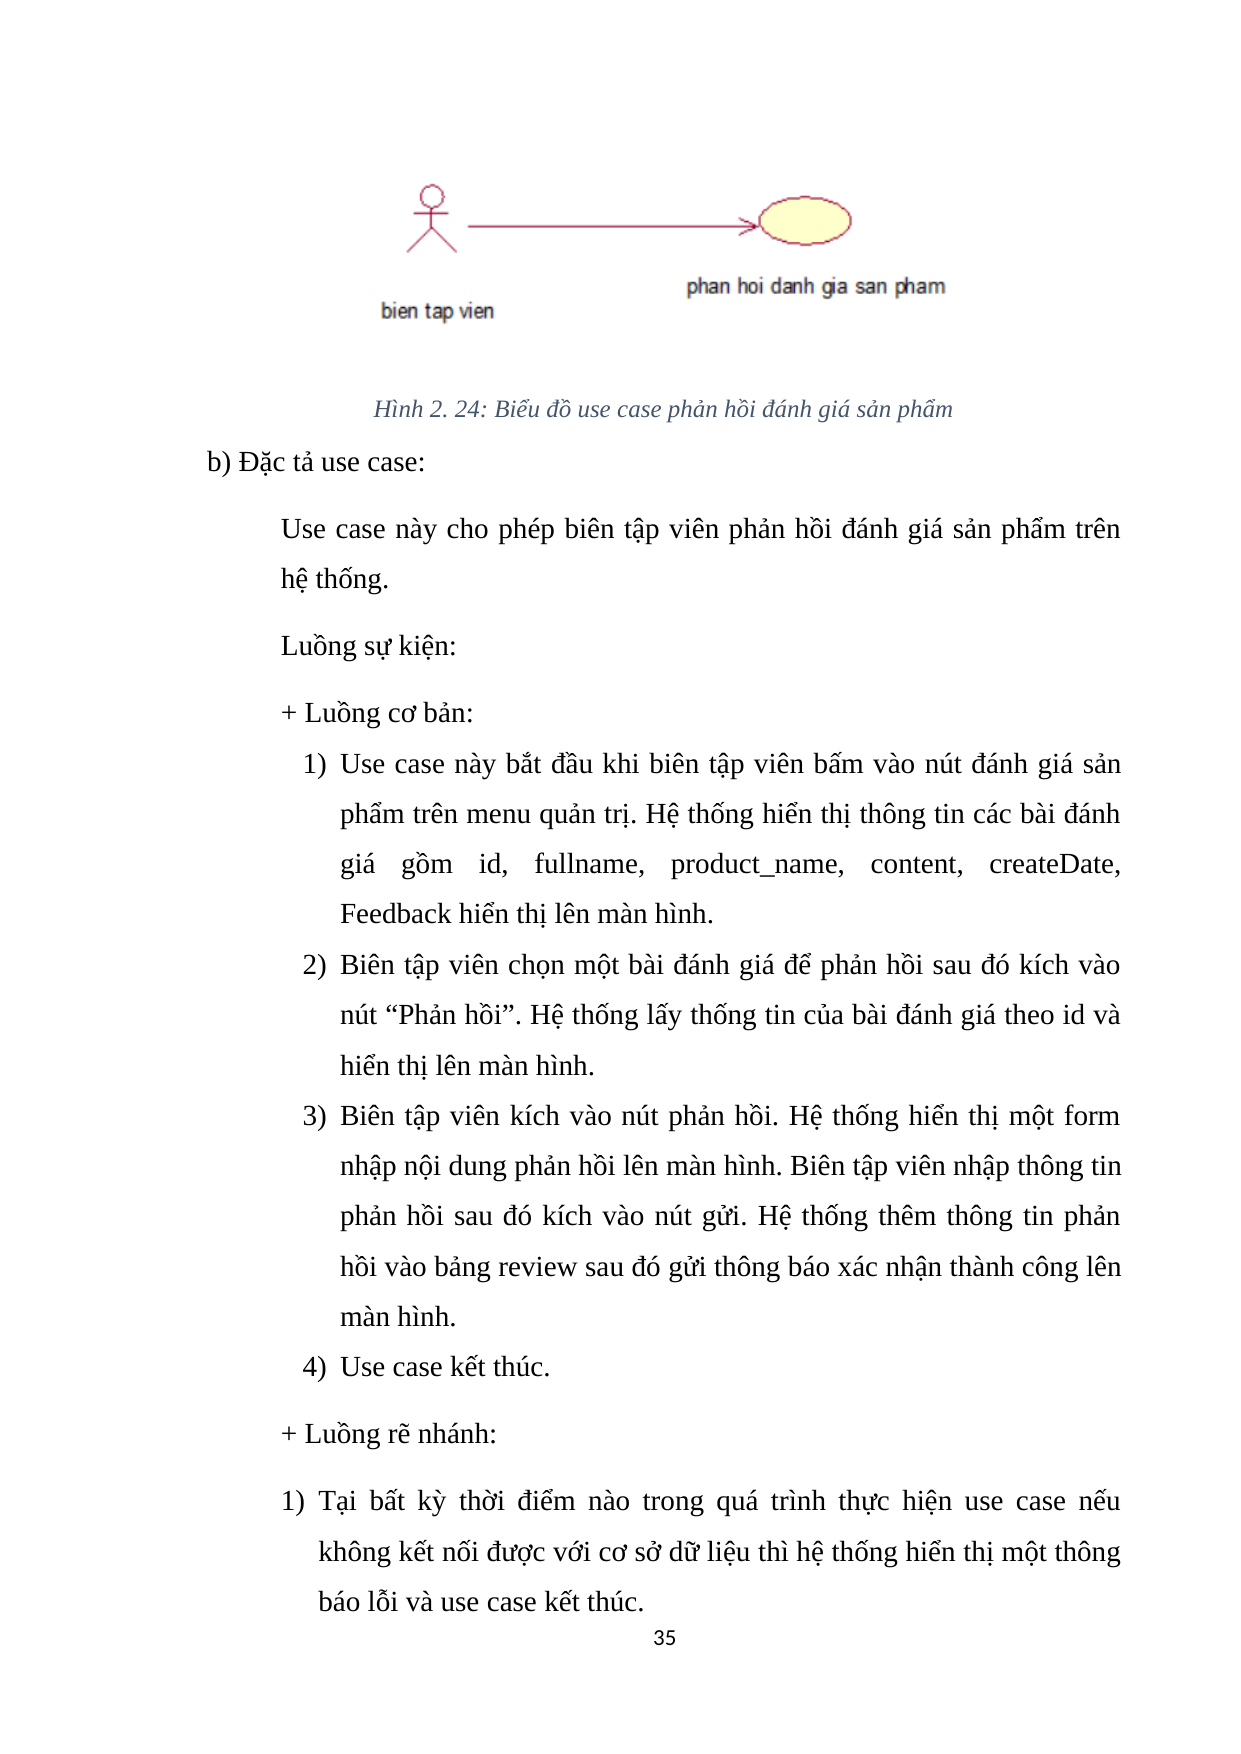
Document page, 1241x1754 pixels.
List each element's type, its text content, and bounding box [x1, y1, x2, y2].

list Biên tập viên chọn một bài đánh giá để phản hồi sau đó kích vào nút “Phản hồi”. Hệ thống lấy thống tin của bài đánh giá theo id và hiển thị lên màn hình. [302, 947, 1122, 1081]
list Use case này bắt đầu khi biên tập viên bấm vào nút đánh giá sản phẩm trên menu quản trị. Hệ thống hiển thị thông tin các bài đánh giá gồm id, fullname, product_name, content, createDate, Feedback hiển thị lên màn hình. [302, 746, 1122, 930]
text + Luồng rẽ nhánh: [281, 1416, 1122, 1450]
text Use case này cho phép biên tập viên phản hồi đánh giá sản phẩm trên hệ thống. [281, 511, 1122, 595]
list Tại bất kỳ thời điểm nào trong quá trình thực hiện use case nếu không kết nối được với cơ sở dữ liệu thì hệ thống hiển thị một thông báo lỗi và use case kết thúc. [281, 1483, 1122, 1618]
picture [354, 147, 975, 364]
text b) Đặc tả use case: [207, 444, 1122, 478]
list + Luồng cơ bản: [281, 695, 1122, 729]
text Luồng sự kiện: [281, 628, 1122, 662]
list Use case kết thúc. [302, 1349, 1122, 1383]
list Biên tập viên kích vào nút phản hồi. Hệ thống hiển thị một form nhập nội dung phản hồi lên màn hình. Biên tập viên nhập thông tin phản hồi sau đó kích vào nút gửi. Hệ thống thêm thông tin phản hồi vào bảng review sau đó gửi thông báo xác nhận thành công lên màn hình. [302, 1098, 1122, 1333]
text Hình 2. 24: Biểu đồ use case phản hồi đánh giá sản phẩm [207, 394, 1122, 423]
